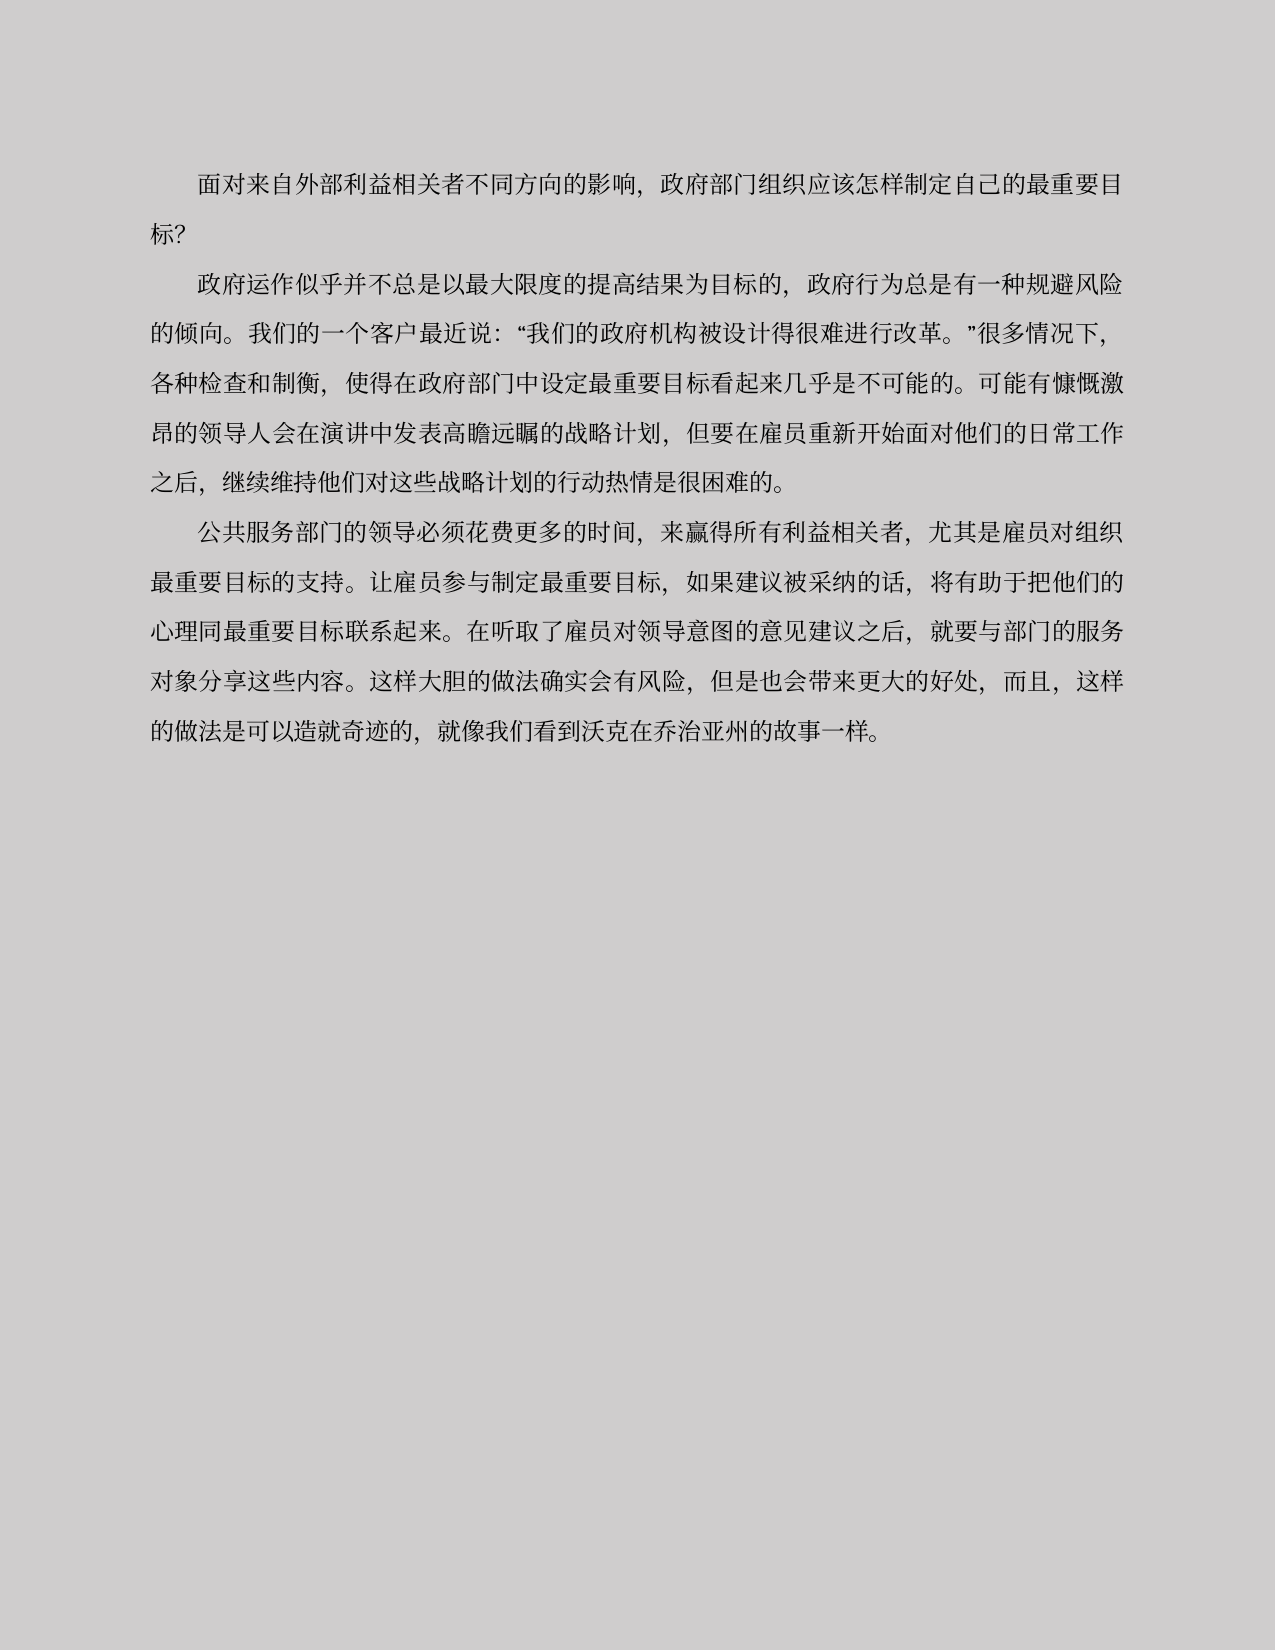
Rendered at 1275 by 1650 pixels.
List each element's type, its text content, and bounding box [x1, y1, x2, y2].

text 公共服务部门的领导必须花费更多的时间，来赢得所有利益相关者，尤其是雇员对组织最重要目标的支持。让雇员参与制定最重要目标，如果建议被采纳的话，将有助于把他们的心理同最重要目标联系起来。在听取了雇员对领导意图的意见建议之后，就要与部门的服务对象分享这些内容。这样大胆的做法确实会有风险，但是也会带来更大的好处，而且，这样的做法是可以造就奇迹的，就像我们看到沃克在乔治亚州的故事一样。 [150, 498, 1125, 746]
text 面对来自外部利益相关者不同方向的影响，政府部门组织应该怎样制定自己的最重要目标？ [150, 150, 1125, 249]
text 政府运作似乎并不总是以最大限度的提高结果为目标的，政府行为总是有一种规避风险的倾向。我们的一个客户最近说：“我们的政府机构被设计得很难进行改革。”很多情况下，各种检查和制衡，使得在政府部门中设定最重要目标看起来几乎是不可能的。可能有慷慨激昂的领导人会在演讲中发表高瞻远瞩的战略计划，但要在雇员重新开始面对他们的日常工作之后，继续维持他们对这些战略计划的行动热情是很困难的。 [150, 249, 1125, 498]
